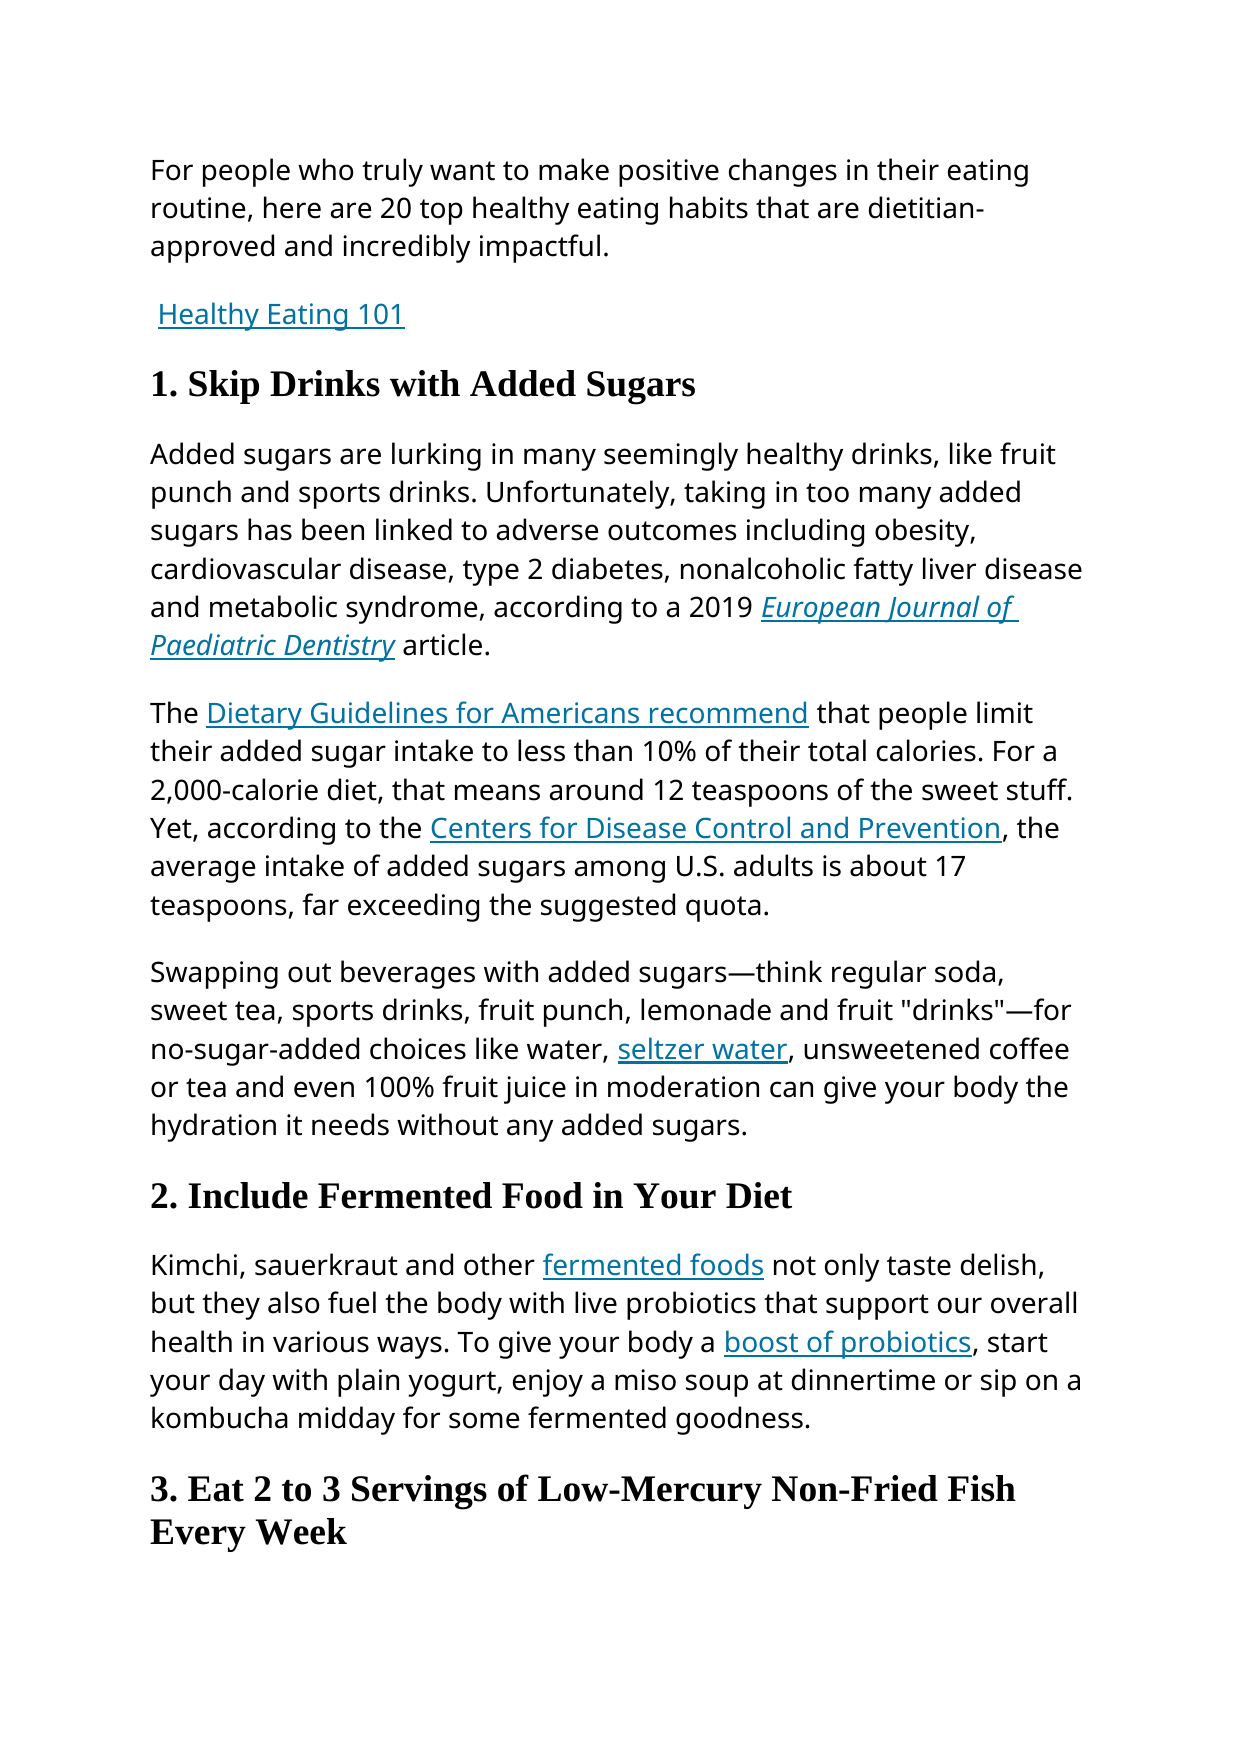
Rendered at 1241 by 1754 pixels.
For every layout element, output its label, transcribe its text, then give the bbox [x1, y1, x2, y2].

text 1. Skip Drinks with Added Sugars [150, 362, 1090, 405]
text The Dietary Guidelines for Americans recommend that people limit their added sugar intake to less than 10% of their total calories. For a 2,000-calorie diet, that means around 12 teaspoons of the sweet stuff. Yet, according to the Centers for Disease Control and Prevention, the average intake of added sugars among U.S. adults is about 17 teaspoons, far exceeding the suggested quota. [150, 693, 1090, 923]
text 2. Include Fermented Food in Your Diet [150, 1173, 1090, 1216]
text 3. Eat 2 to 3 Servings of Low-Mercury Non-Fried Fish Every Week [150, 1466, 1090, 1552]
text Swapping out beverages with added sugars—think regular soda, sweet tea, sports drinks, fruit punch, lemonade and fruit "drinks"—for no-sugar-added choices like water, seltzer water, unsweetened coffee or tea and even 100% fruit juice in moderation can give your body the hydration it needs without any added sugars. [150, 952, 1090, 1144]
text Added sugars are lurking in many seemingly healthy drinks, like fruit punch and sports drinks. Unfortunately, taking in too many added sugars has been linked to adverse outcomes including obesity, cardiovascular disease, type 2 diabetes, nonalcoholic fatty liver disease and metabolic syndrome, according to a 2019 European Journal of Paediatric Dentistry article. [150, 434, 1090, 664]
text For people who truly want to make positive changes in their eating routine, here are 20 top healthy eating habits that are dietitian-approved and incredibly impactful. [150, 150, 1090, 265]
text Healthy Eating 101 [150, 294, 1090, 332]
text Kimchi, sauerkraut and other fermented foods not only taste delish, but they also fuel the body with live probiotics that support our overall health in various ways. To give your body a boost of probiotics, start your day with plain yogurt, enjoy a miso soup at dinnertime or sip on a kombucha midday for some fermented goodness. [150, 1245, 1090, 1437]
